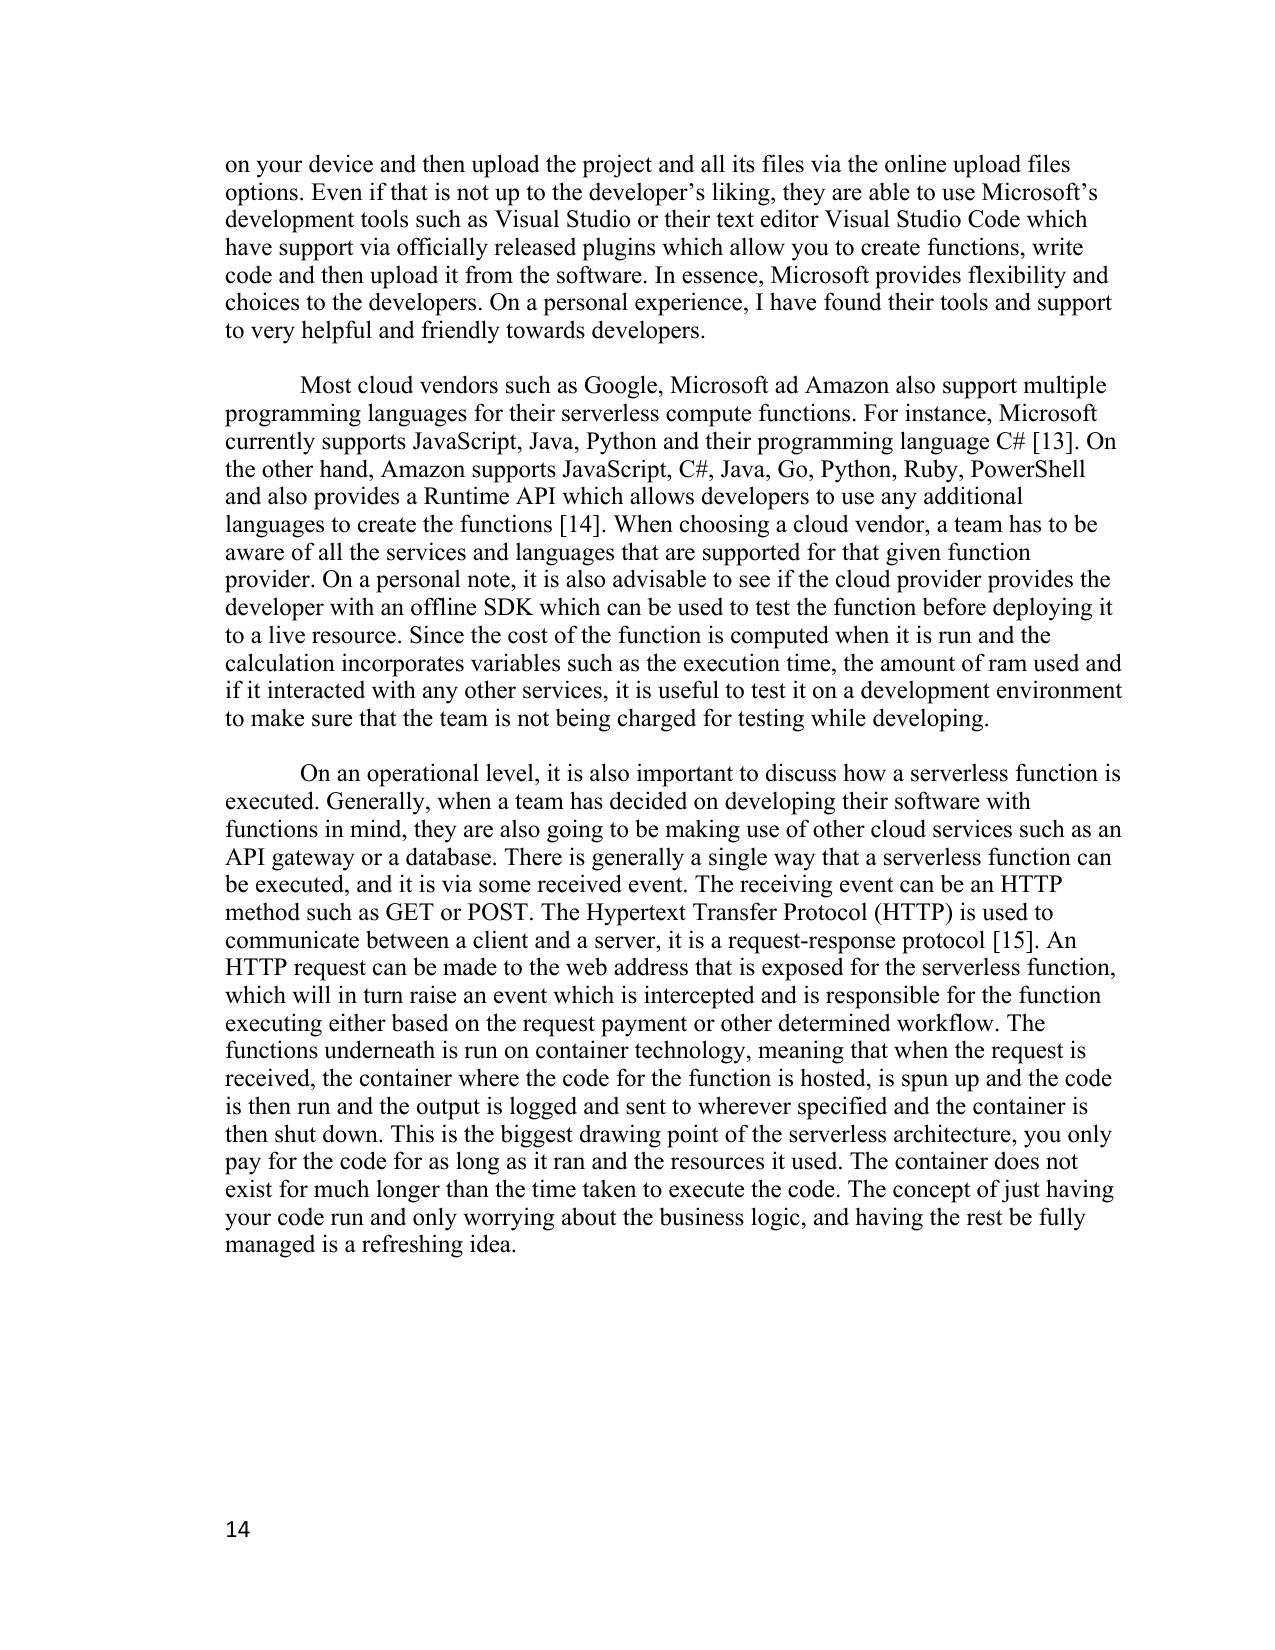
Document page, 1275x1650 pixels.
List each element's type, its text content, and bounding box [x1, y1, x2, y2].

text Most cloud vendors such as Google, Microsoft ad Amazon also support multiple programming languages for their serverless compute functions. For instance, Microsoft currently supports JavaScript, Java, Python and their programming language C# [13]. On the other hand, Amazon supports JavaScript, C#, Java, Go, Python, Ruby, PowerShell and also provides a Runtime API which allows developers to use any additional languages to create the functions [14]. When choosing a cloud vendor, a team has to be aware of all the services and languages that are supported for that given function provider. On a personal note, it is also advisable to see if the cloud provider provides the developer with an offline SDK which can be used to test the function before deploying it to a live resource. Since the cost of the function is computed when it is run and the calculation incorporates variables such as the execution time, the amount of ram used and if it interacted with any other services, it is useful to test it on a development environment to make sure that the team is not being charged for testing while developing. [225, 372, 1125, 732]
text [225, 150, 1125, 344]
text On an operational level, it is also important to discuss how a serverless function is executed. Generally, when a team has decided on developing their software with functions in mind, they are also going to be making use of other cloud services such as an API gateway or a database. There is generally a single way that a serverless function can be executed, and it is via some received event. The receiving event can be an HTTP method such as GET or POST. The Hypertext Transfer Protocol (HTTP) is used to communicate between a client and a server, it is a request-response protocol [15]. An HTTP request can be made to the web address that is exposed for the serverless function, which will in turn raise an event which is intercepted and is responsible for the function executing either based on the request payment or other determined workflow. The functions underneath is run on container technology, meaning that when the request is received, the container where the code for the function is hosted, is spun up and the code is then run and the output is logged and sent to wherever specified and the container is then shut down. This is the biggest drawing point of the serverless architecture, you only pay for the code for as long as it ran and the resources it used. The container does not exist for much longer than the time taken to execute the code. The concept of just having your code run and only worrying about the business logic, and having the rest be fully managed is a refreshing idea. [225, 759, 1125, 1258]
